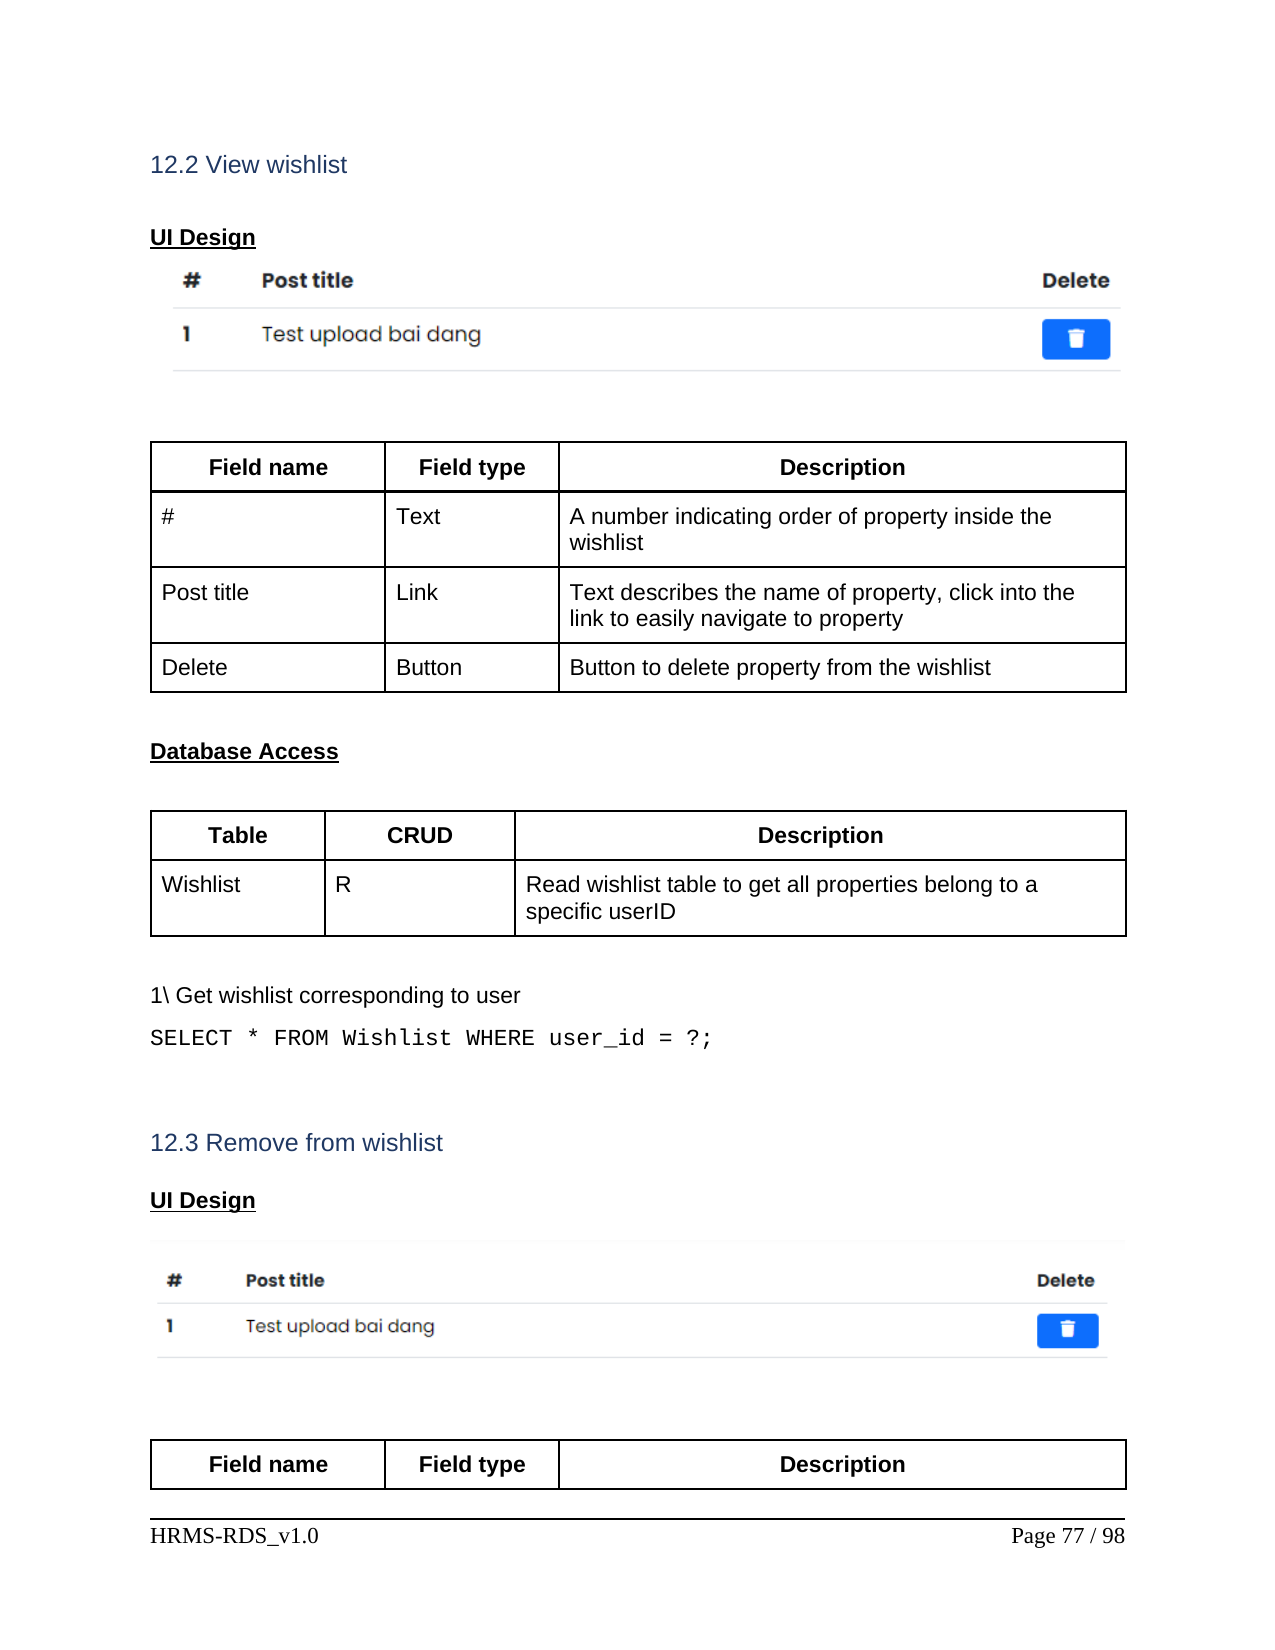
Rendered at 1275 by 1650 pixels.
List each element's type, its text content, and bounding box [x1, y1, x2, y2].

picture [150, 250, 1125, 378]
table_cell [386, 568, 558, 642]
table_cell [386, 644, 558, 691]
picture [150, 1240, 1125, 1368]
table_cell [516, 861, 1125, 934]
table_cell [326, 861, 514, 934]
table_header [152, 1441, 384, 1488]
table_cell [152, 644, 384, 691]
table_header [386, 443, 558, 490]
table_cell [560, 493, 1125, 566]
subtitle UI Design [150, 224, 1125, 250]
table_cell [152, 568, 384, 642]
text 1\ Get wishlist corresponding to user [150, 982, 1125, 1008]
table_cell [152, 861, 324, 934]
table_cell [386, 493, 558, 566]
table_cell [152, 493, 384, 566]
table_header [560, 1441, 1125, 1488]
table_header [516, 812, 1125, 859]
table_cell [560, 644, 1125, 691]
subtitle Database Access [150, 738, 1125, 764]
text SELECT * FROM Wishlist WHERE user_id = ?; [150, 1027, 1125, 1053]
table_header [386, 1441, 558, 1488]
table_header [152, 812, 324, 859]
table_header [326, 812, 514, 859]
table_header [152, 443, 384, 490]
subtitle 12.3 Remove from wishlist [150, 1128, 1125, 1157]
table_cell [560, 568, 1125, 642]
subtitle 12.2 View wishlist [150, 150, 1125, 179]
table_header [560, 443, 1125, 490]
subtitle UI Design [150, 1187, 1125, 1214]
